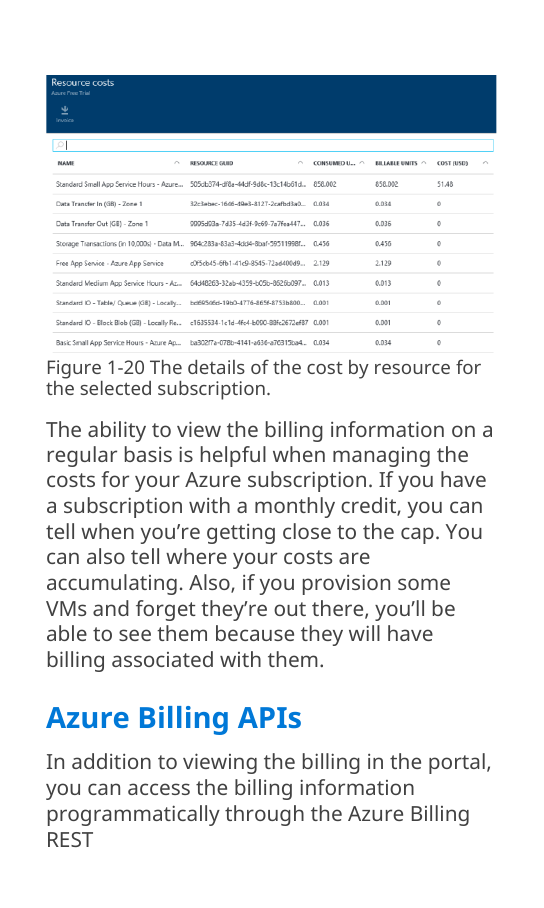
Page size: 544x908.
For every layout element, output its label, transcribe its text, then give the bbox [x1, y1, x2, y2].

text In addition to viewing the billing in the portal, you can access the billing information programmatically through the Azure Billing REST [46, 749, 493, 854]
text Figure 1-20 The details of the cost by resource for the selected subscription. [46, 357, 489, 401]
text The ability to view the billing information on a regular basis is helpful when managing the costs for your Azure subscription. If you have a subscription with a monthly credit, you can tell when you’re getting close to the cap. You can also tell where your costs are accumulating. Also, if you provision some VMs and forget they’re out there, you’ll be able to see them because they will have billing associated with them. [46, 417, 497, 673]
picture [46, 75, 497, 356]
text Azure Billing APIs [46, 698, 497, 737]
